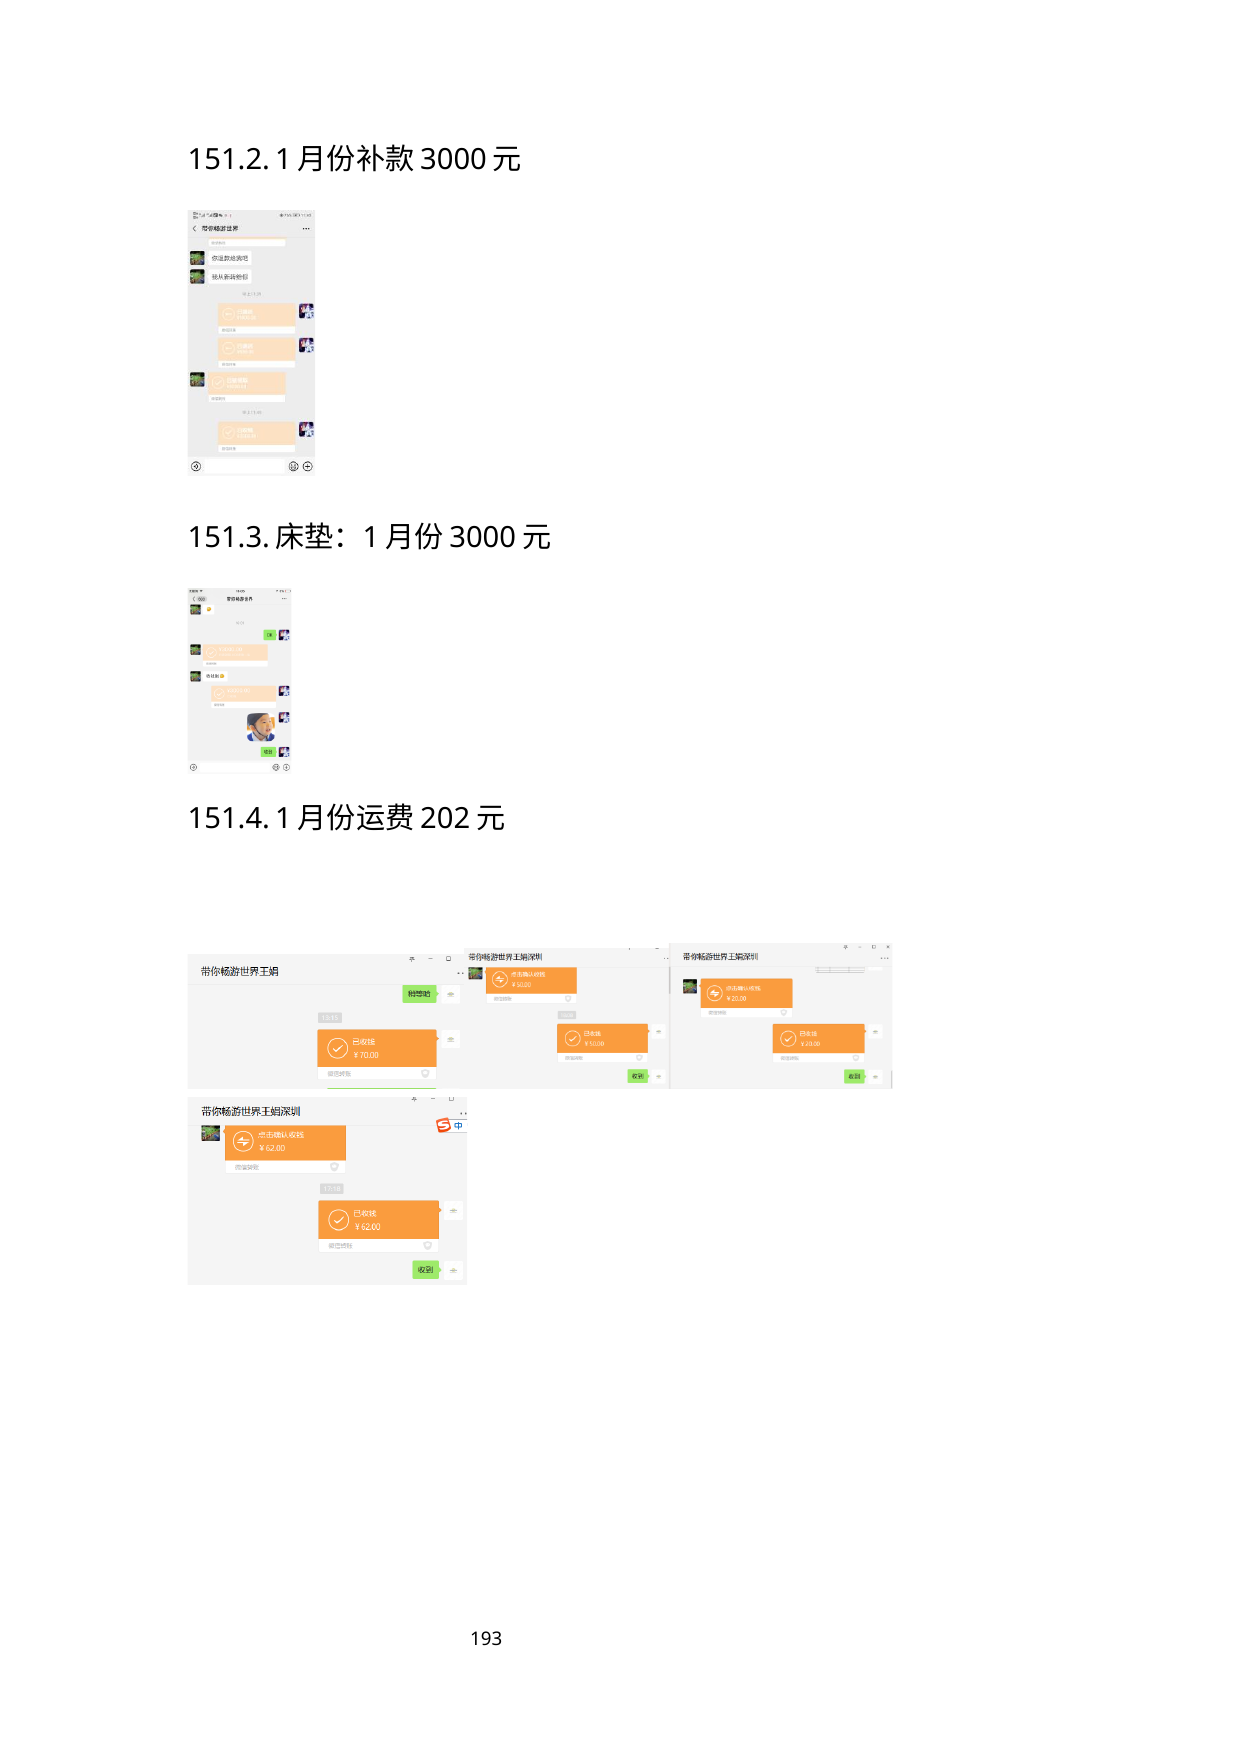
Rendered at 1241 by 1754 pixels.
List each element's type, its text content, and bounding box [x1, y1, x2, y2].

picture [187, 1097, 468, 1285]
picture [187, 210, 316, 476]
picture [187, 588, 292, 774]
picture [187, 943, 893, 1089]
subtitle 1月份补款3000元 [187, 124, 1053, 189]
subtitle 1月份运费202元 [187, 784, 1053, 849]
subtitle 床垫：1月份3000元 [187, 503, 1053, 568]
